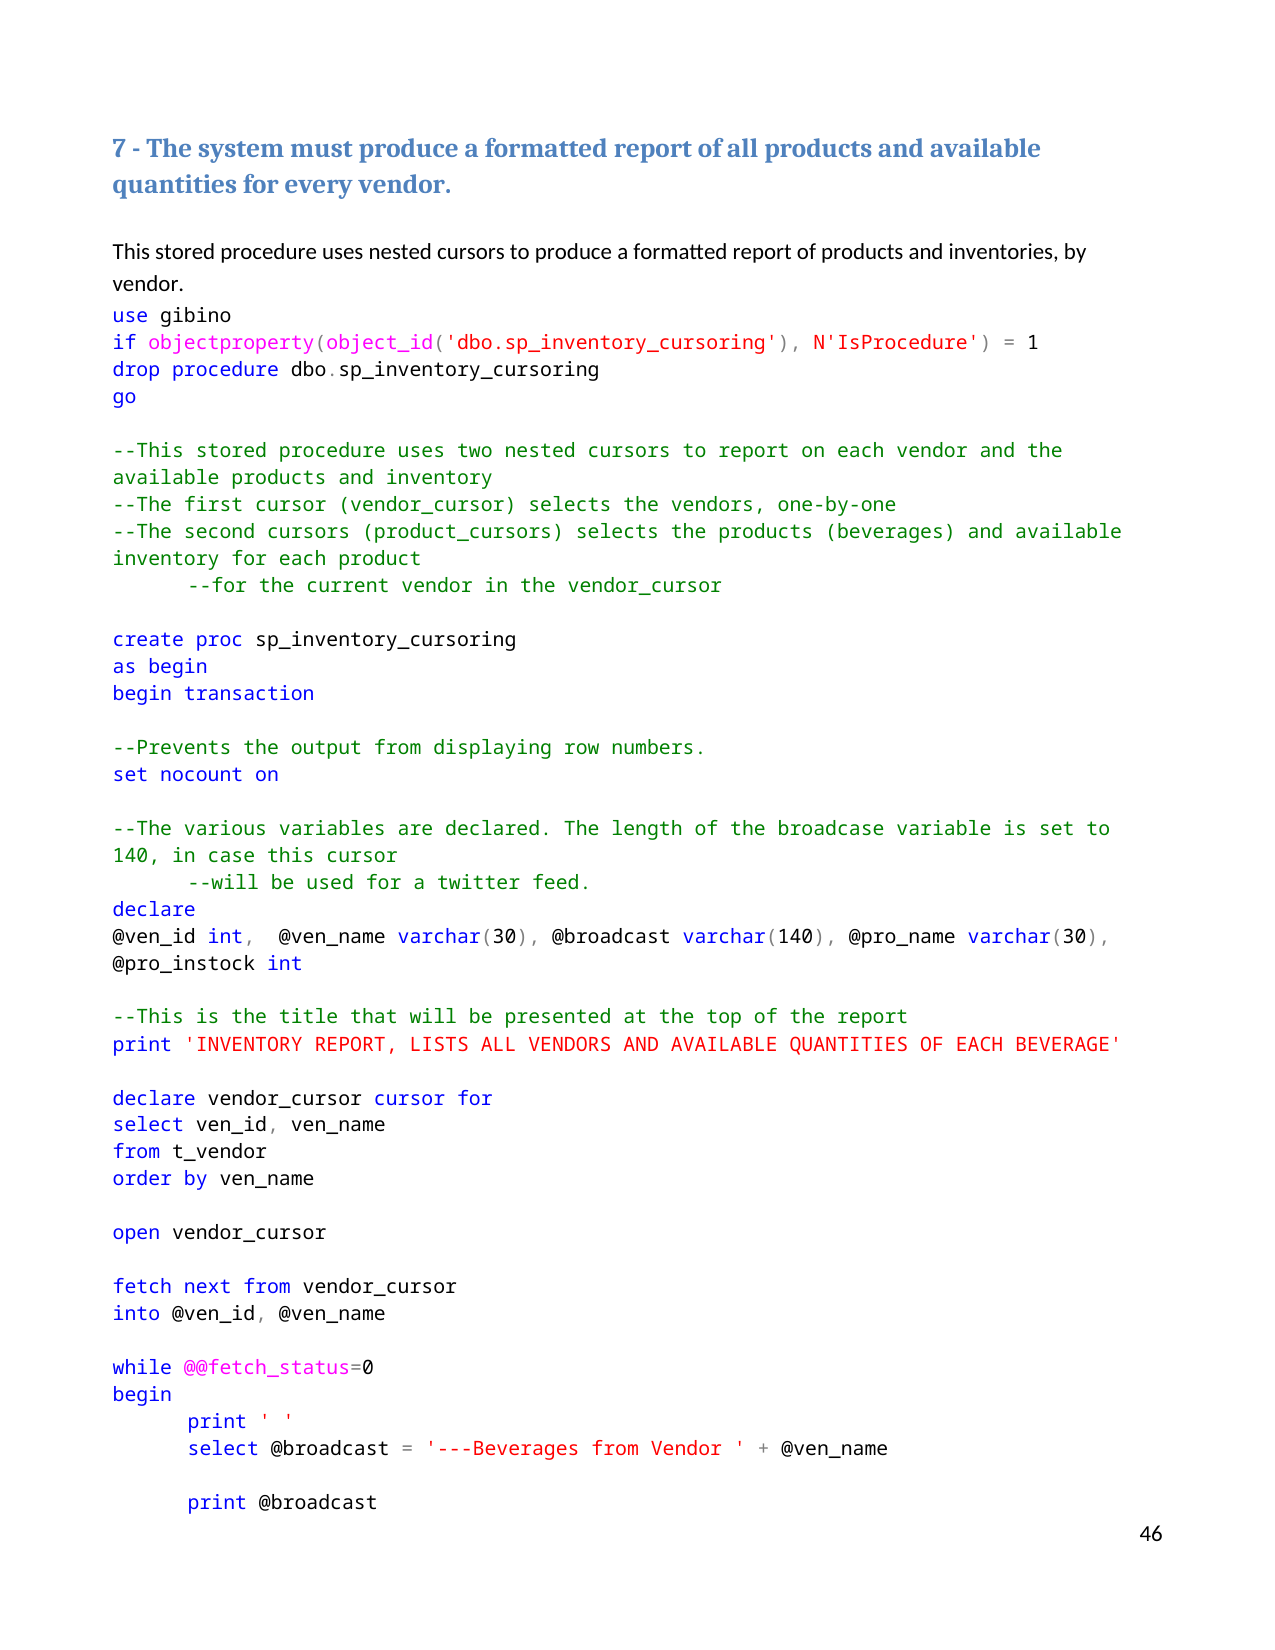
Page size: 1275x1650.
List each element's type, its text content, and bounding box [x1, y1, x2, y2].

text drop procedure dbo.sp_inventory_cursoring [112, 355, 1162, 382]
subtitle 7 - The system must produce a formatted report of all products and available quantities for every vendor. [112, 133, 1162, 200]
text --for the current vendor in the vendor_cursor [112, 571, 1162, 598]
text from t_vendor [112, 1138, 1162, 1165]
text --This stored procedure uses two nested cursors to report on each vendor and the available products and inventory [112, 436, 1162, 490]
text while @@fetch_status=0 [112, 1353, 1162, 1381]
text This stored procedure uses nested cursors to produce a formatted report of products and inventories, by vendor. [112, 237, 1162, 297]
text open vendor_cursor [112, 1219, 1162, 1246]
text select @broadcast = '---Beverages from Vendor ' + @ven_name [112, 1434, 1162, 1461]
text as begin [112, 652, 1162, 679]
text print ' ' [112, 1407, 1162, 1434]
text --The first cursor (vendor_cursor) selects the vendors, one-by-one [112, 490, 1162, 517]
text declare [112, 895, 1162, 922]
text go [112, 382, 1162, 409]
text --The second cursors (product_cursors) selects the products (beverages) and available inventory for each product [112, 517, 1162, 571]
text select ven_id, ven_name [112, 1111, 1162, 1138]
text if objectproperty(object_id('dbo.sp_inventory_cursoring'), N'IsProcedure') = 1 [112, 328, 1162, 355]
text use gibino [112, 301, 1162, 328]
text begin transaction [112, 679, 1162, 706]
text declare vendor_cursor cursor for [112, 1084, 1162, 1111]
text begin [112, 1381, 1162, 1407]
text @ven_id int, @ven_name varchar(30), @broadcast varchar(140), @pro_name varchar(30), @pro_instock int [112, 922, 1162, 976]
text --This is the title that will be presented at the top of the report [112, 1003, 1162, 1030]
text --Prevents the output from displaying row numbers. [112, 733, 1162, 760]
text print @broadcast [112, 1488, 1162, 1515]
text print 'INVENTORY REPORT, LISTS ALL VENDORS AND AVAILABLE QUANTITIES OF EACH BEVERAGE' [112, 1030, 1162, 1057]
text fetch next from vendor_cursor [112, 1273, 1162, 1299]
text --will be used for a twitter feed. [112, 868, 1162, 895]
text create proc sp_inventory_cursoring [112, 625, 1162, 652]
text into @ven_id, @ven_name [112, 1299, 1162, 1327]
text order by ven_name [112, 1165, 1162, 1192]
text --The various variables are declared. The length of the broadcase variable is set to 140, in case this cursor [112, 814, 1162, 868]
text set nocount on [112, 760, 1162, 787]
